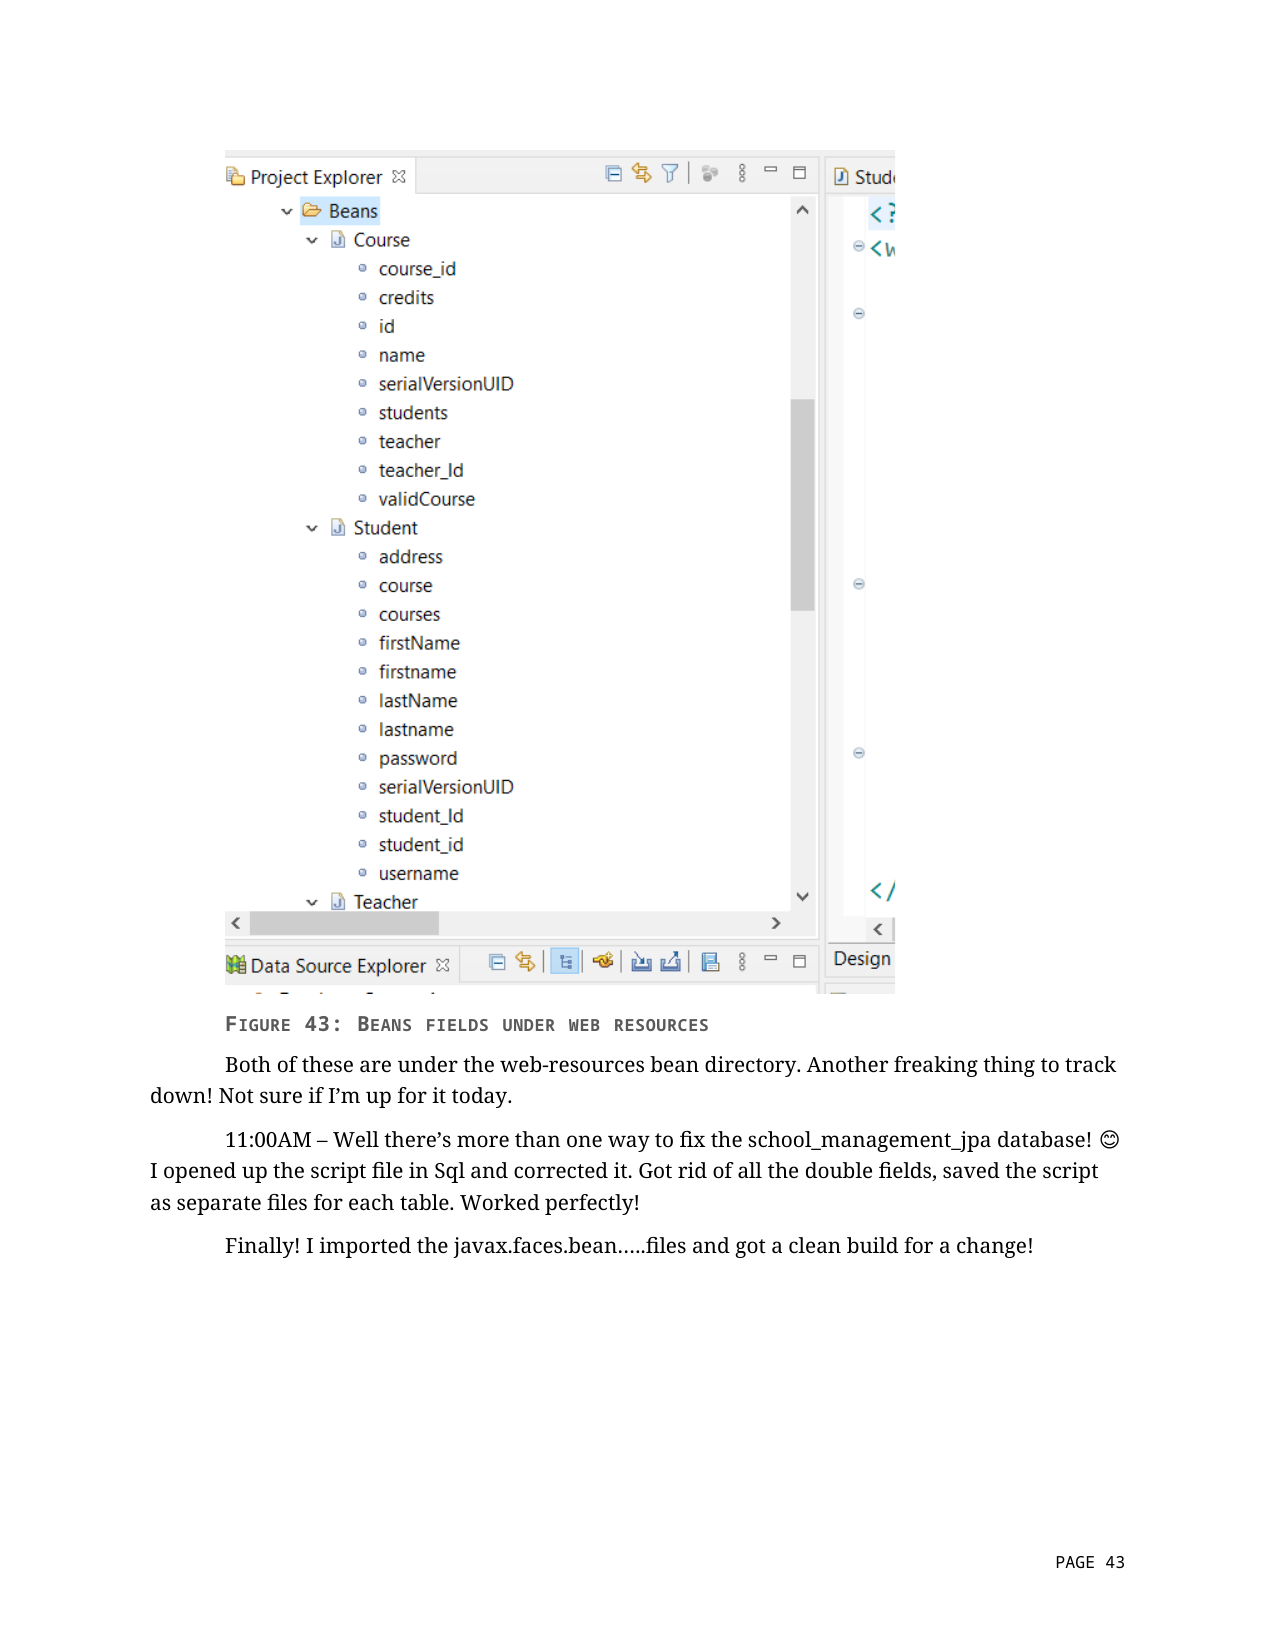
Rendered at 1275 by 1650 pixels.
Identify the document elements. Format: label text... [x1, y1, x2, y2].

text Figure 43: Beans fields under web resources [150, 1009, 1125, 1038]
picture [225, 150, 896, 994]
text Finally! I imported the javax.faces.bean…..files and got a clean build for a change! [150, 1231, 1125, 1260]
text 11:00AM – Well there’s more than one way to fix the school_management_jpa database! I opened up the script file in Sql and corrected it. Got rid of all the double fields, saved the script as separate files for each table. Worked perfectly! [150, 1125, 1125, 1216]
text Both of these are under the web-resources bean directory. Another freaking thing to track down! Not sure if I’m up for it today. [150, 1050, 1125, 1110]
